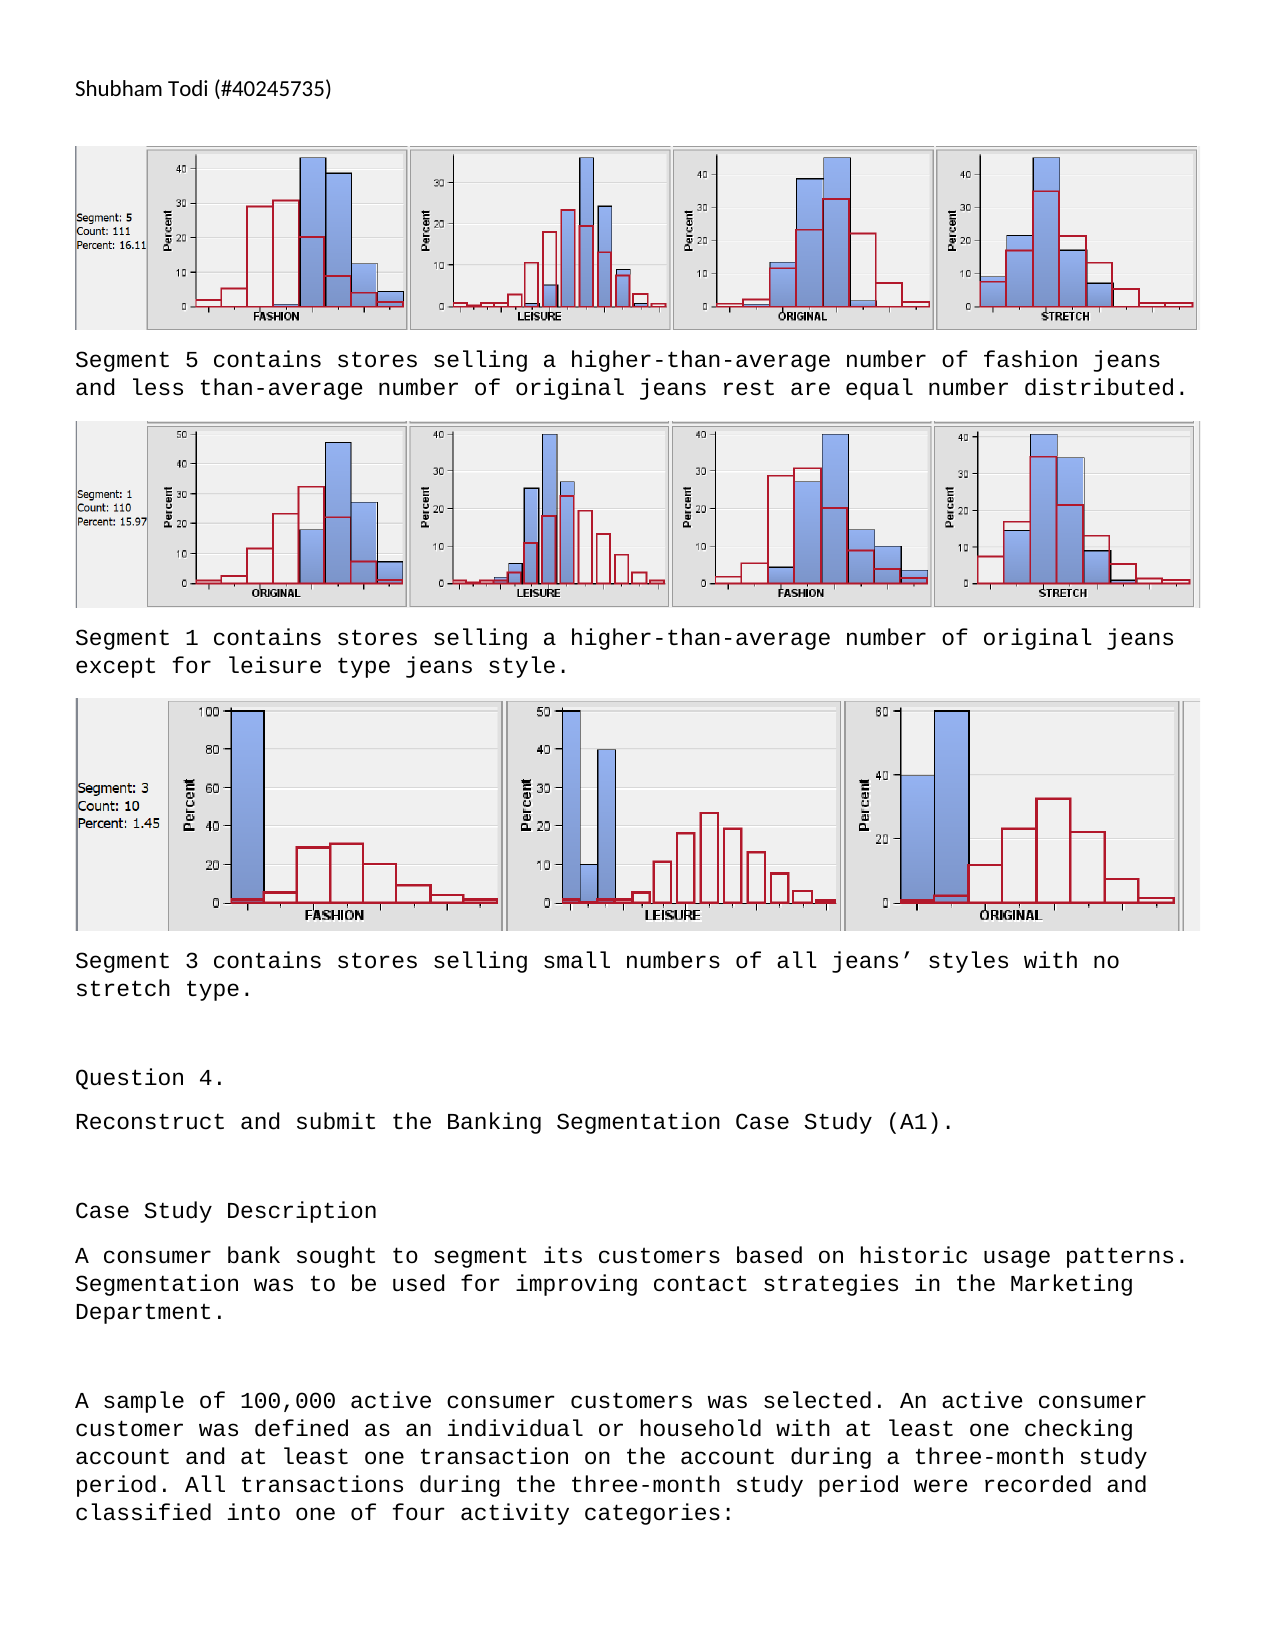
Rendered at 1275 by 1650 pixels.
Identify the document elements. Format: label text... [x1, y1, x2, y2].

picture [75, 421, 1200, 608]
text A sample of 100,000 active consumer customers was selected. An active consumer customer was defined as an individual or household with at least one checking account and at least one transaction on the account during a three-month study period. All transactions during the three-month study period were recorded and classified into one of four activity categories: [75, 1389, 1200, 1527]
text Segment 5 contains stores selling a higher-than-average number of fashion jeans and less than-average number of original jeans rest are equal number distributed. [75, 348, 1200, 402]
text Segment 3 contains stores selling small numbers of all jeans’ styles with no stretch type. [75, 949, 1200, 1003]
text Case Study Description [75, 1200, 1200, 1226]
text Question 4. [75, 1066, 1200, 1092]
picture [75, 698, 1200, 931]
text A consumer bank sought to segment its customers based on historic usage patterns. Segmentation was to be used for improving contact strategies in the Marketing Department. [75, 1244, 1200, 1326]
text Segment 1 contains stores selling a higher-than-average number of original jeans except for leisure type jeans style. [75, 626, 1200, 680]
text Reconstruct and submit the Banking Segmentation Case Study (A1). [75, 1111, 1200, 1137]
picture [75, 146, 1200, 330]
